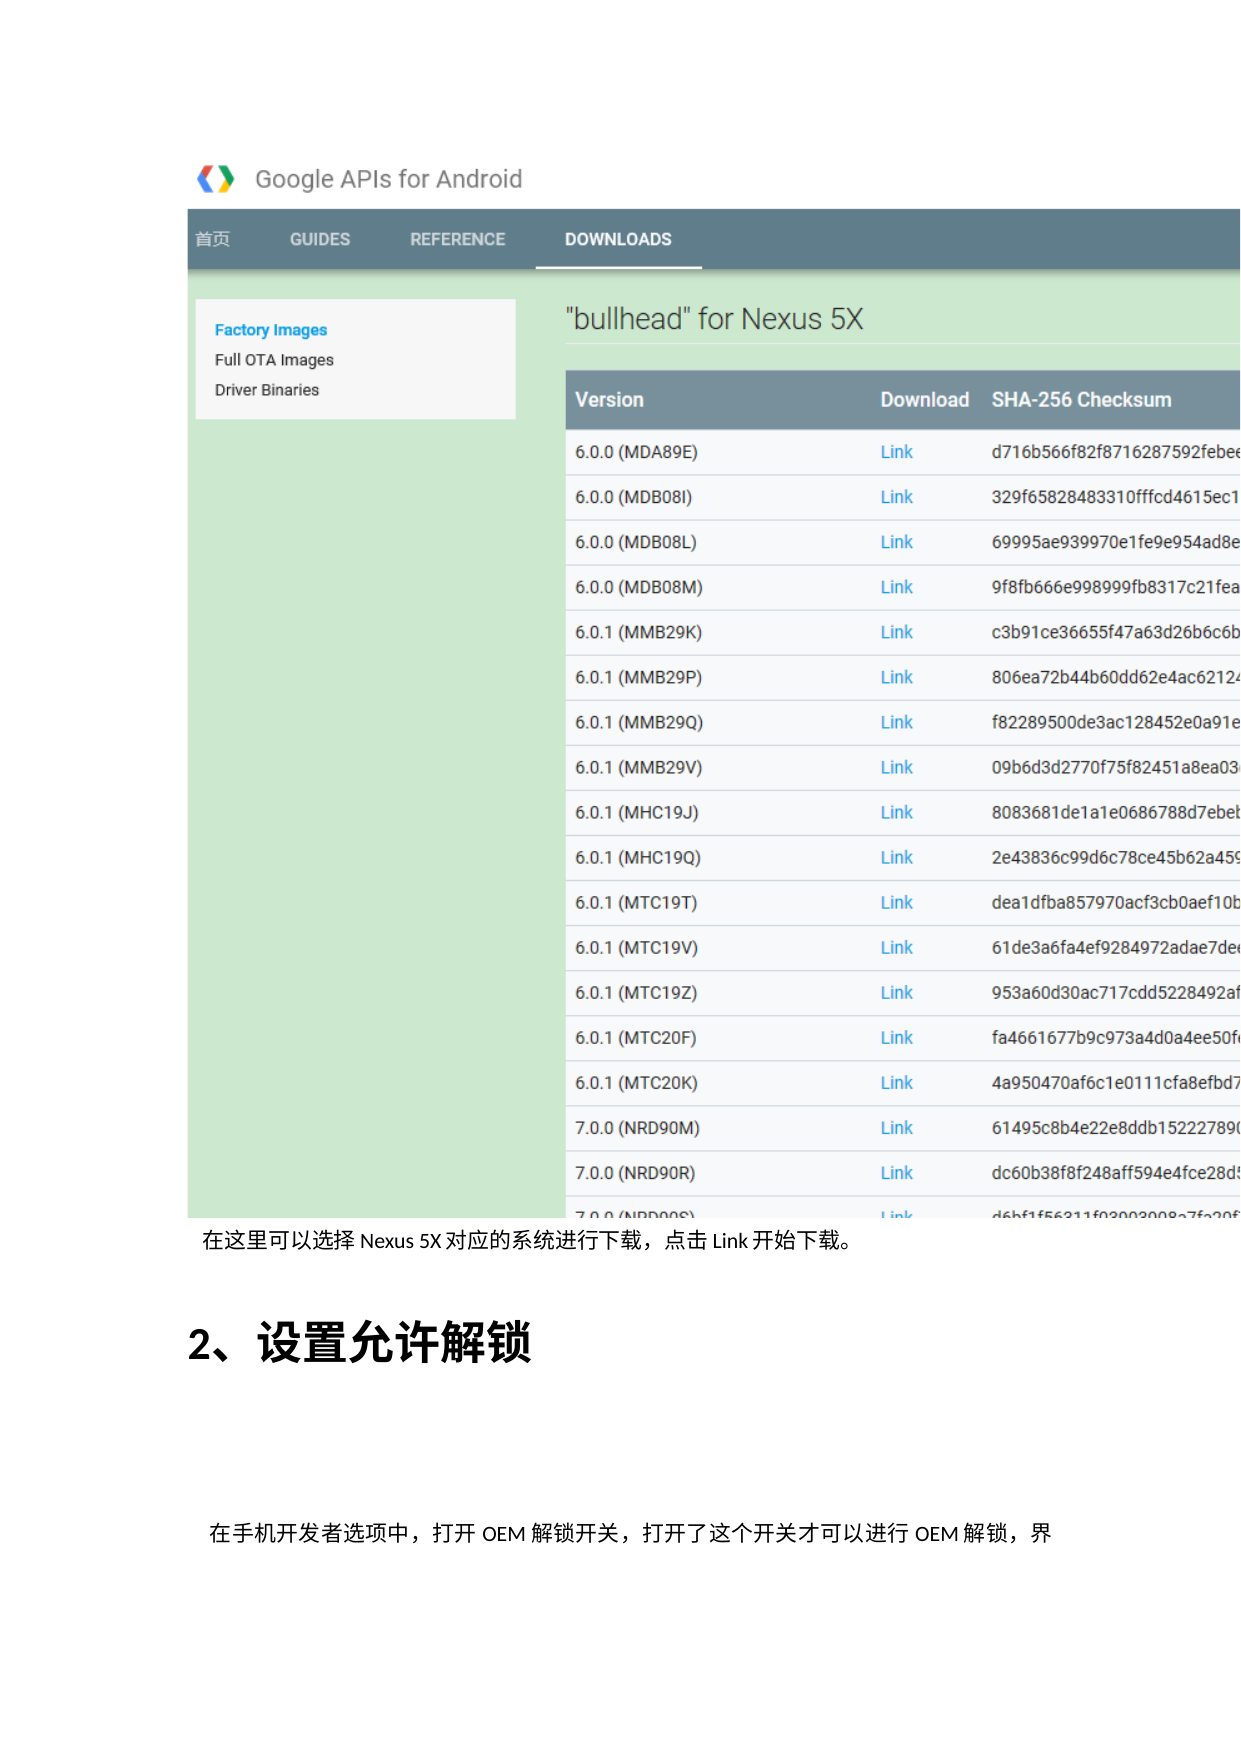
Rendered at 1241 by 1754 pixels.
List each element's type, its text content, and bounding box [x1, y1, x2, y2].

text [187, 1515, 1053, 1548]
picture [187, 150, 1241, 1218]
subtitle 设置允许解锁 [187, 1290, 1053, 1388]
